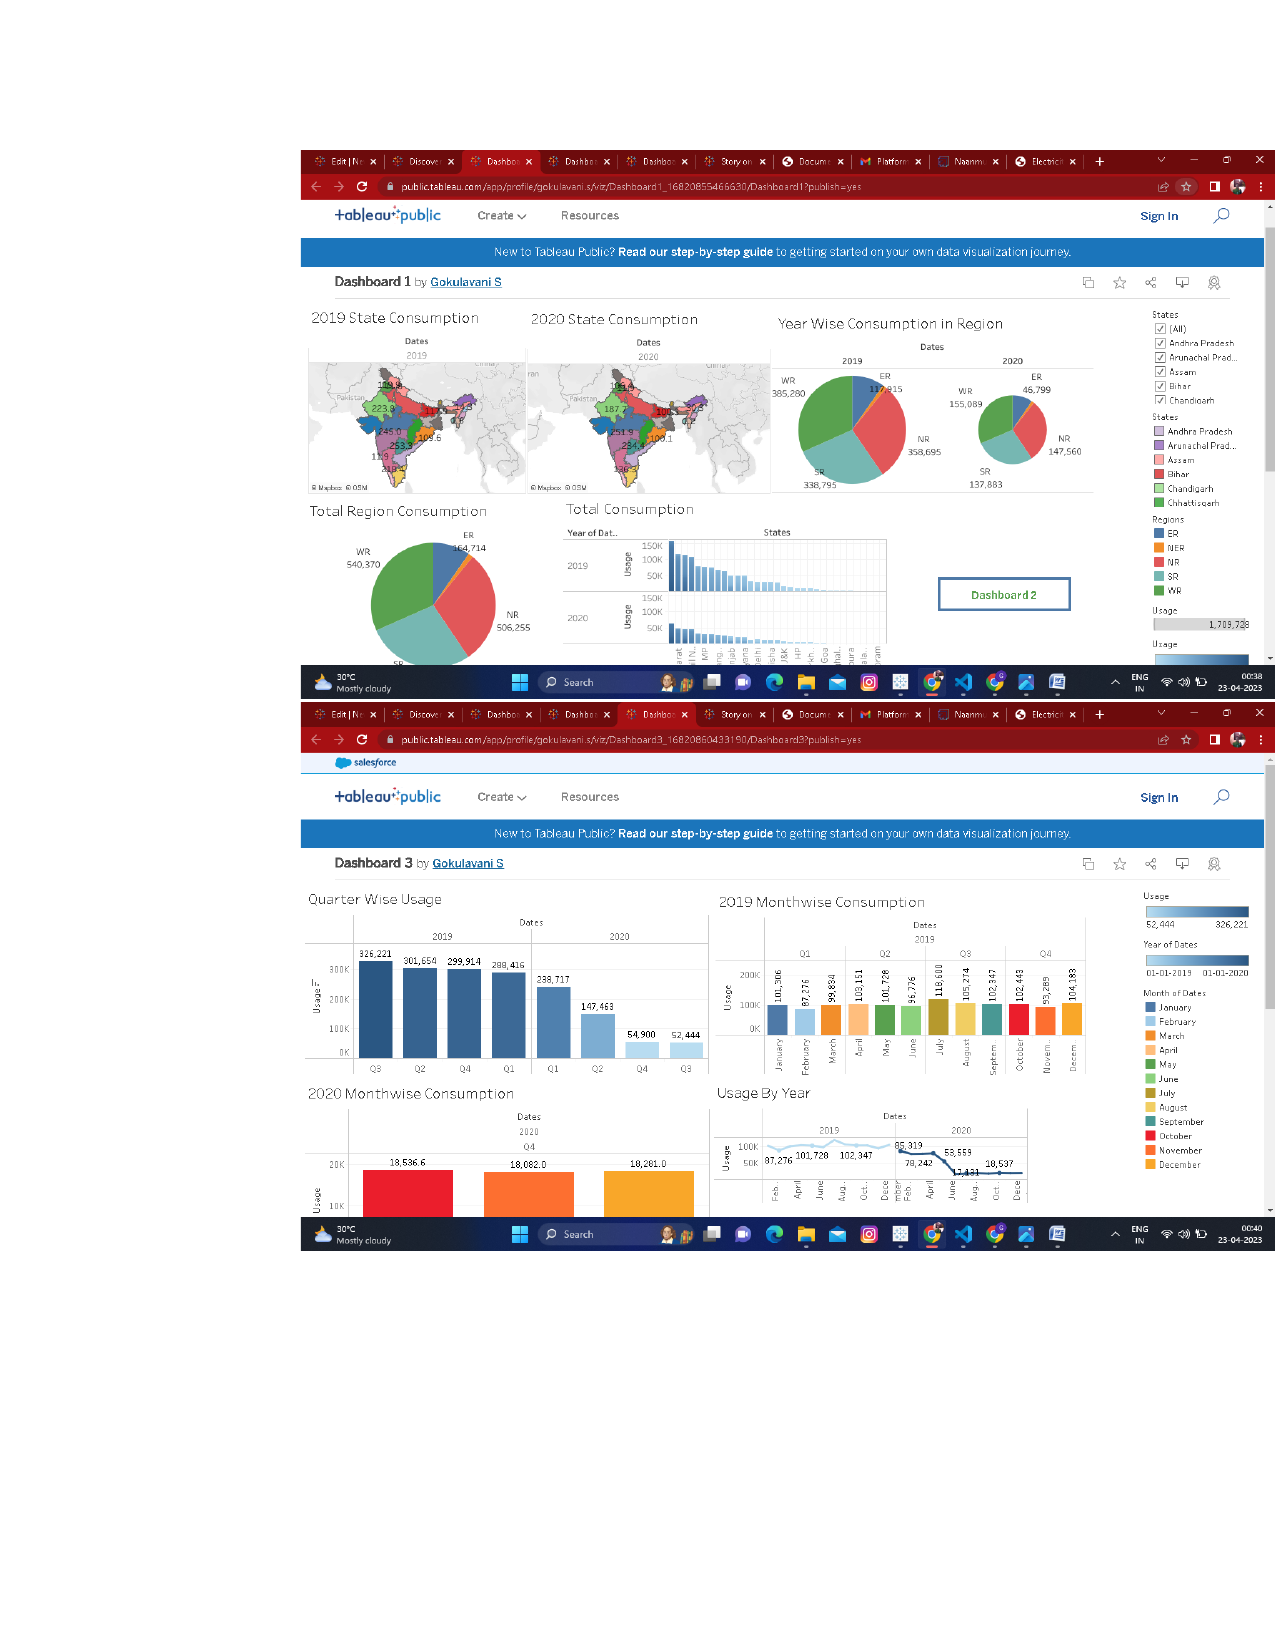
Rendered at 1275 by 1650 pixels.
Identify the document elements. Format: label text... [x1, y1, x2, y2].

picture [300, 702, 1275, 1251]
picture [300, 150, 1275, 699]
